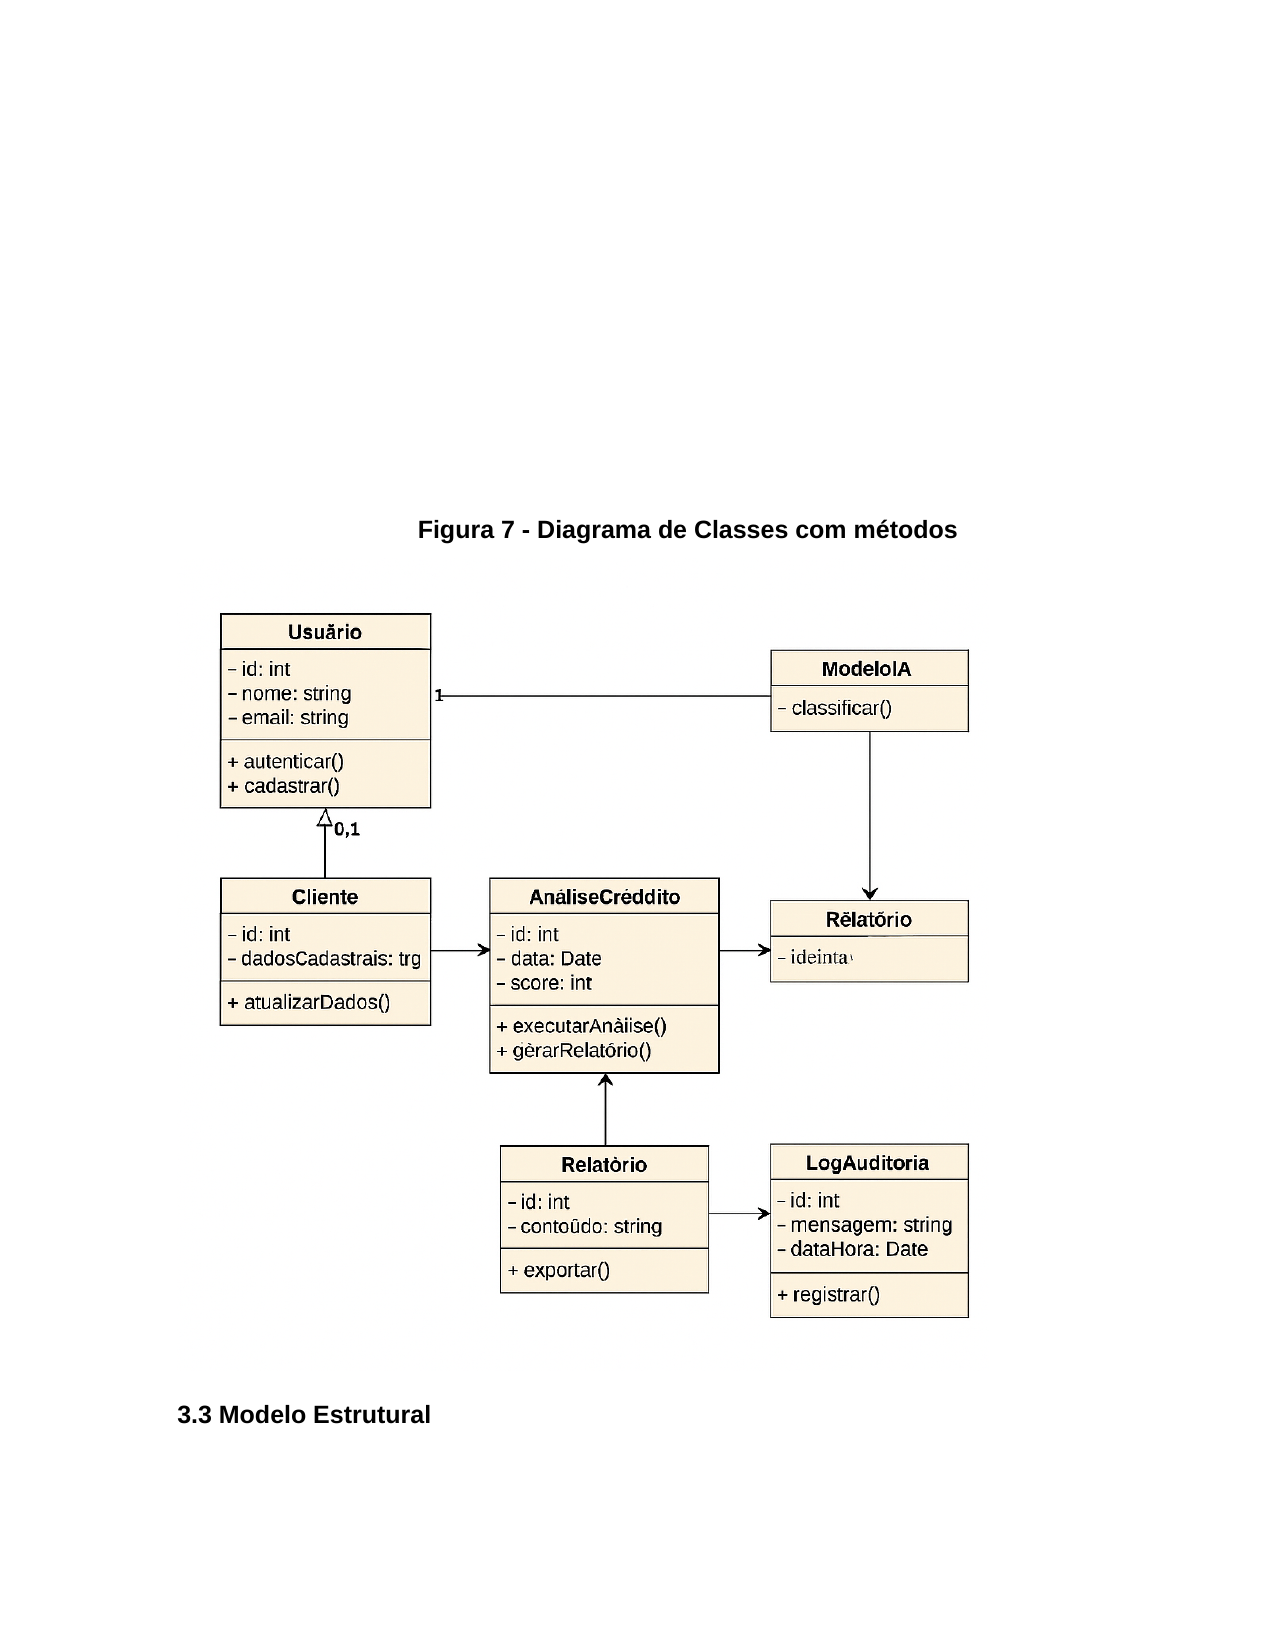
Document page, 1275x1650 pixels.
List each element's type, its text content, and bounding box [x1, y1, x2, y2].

picture [177, 558, 990, 1371]
text Figura 7 - Diagrama de Classes com métodos [356, 515, 1019, 544]
subtitle 3.3 Modelo Estrutural [177, 1400, 1119, 1428]
